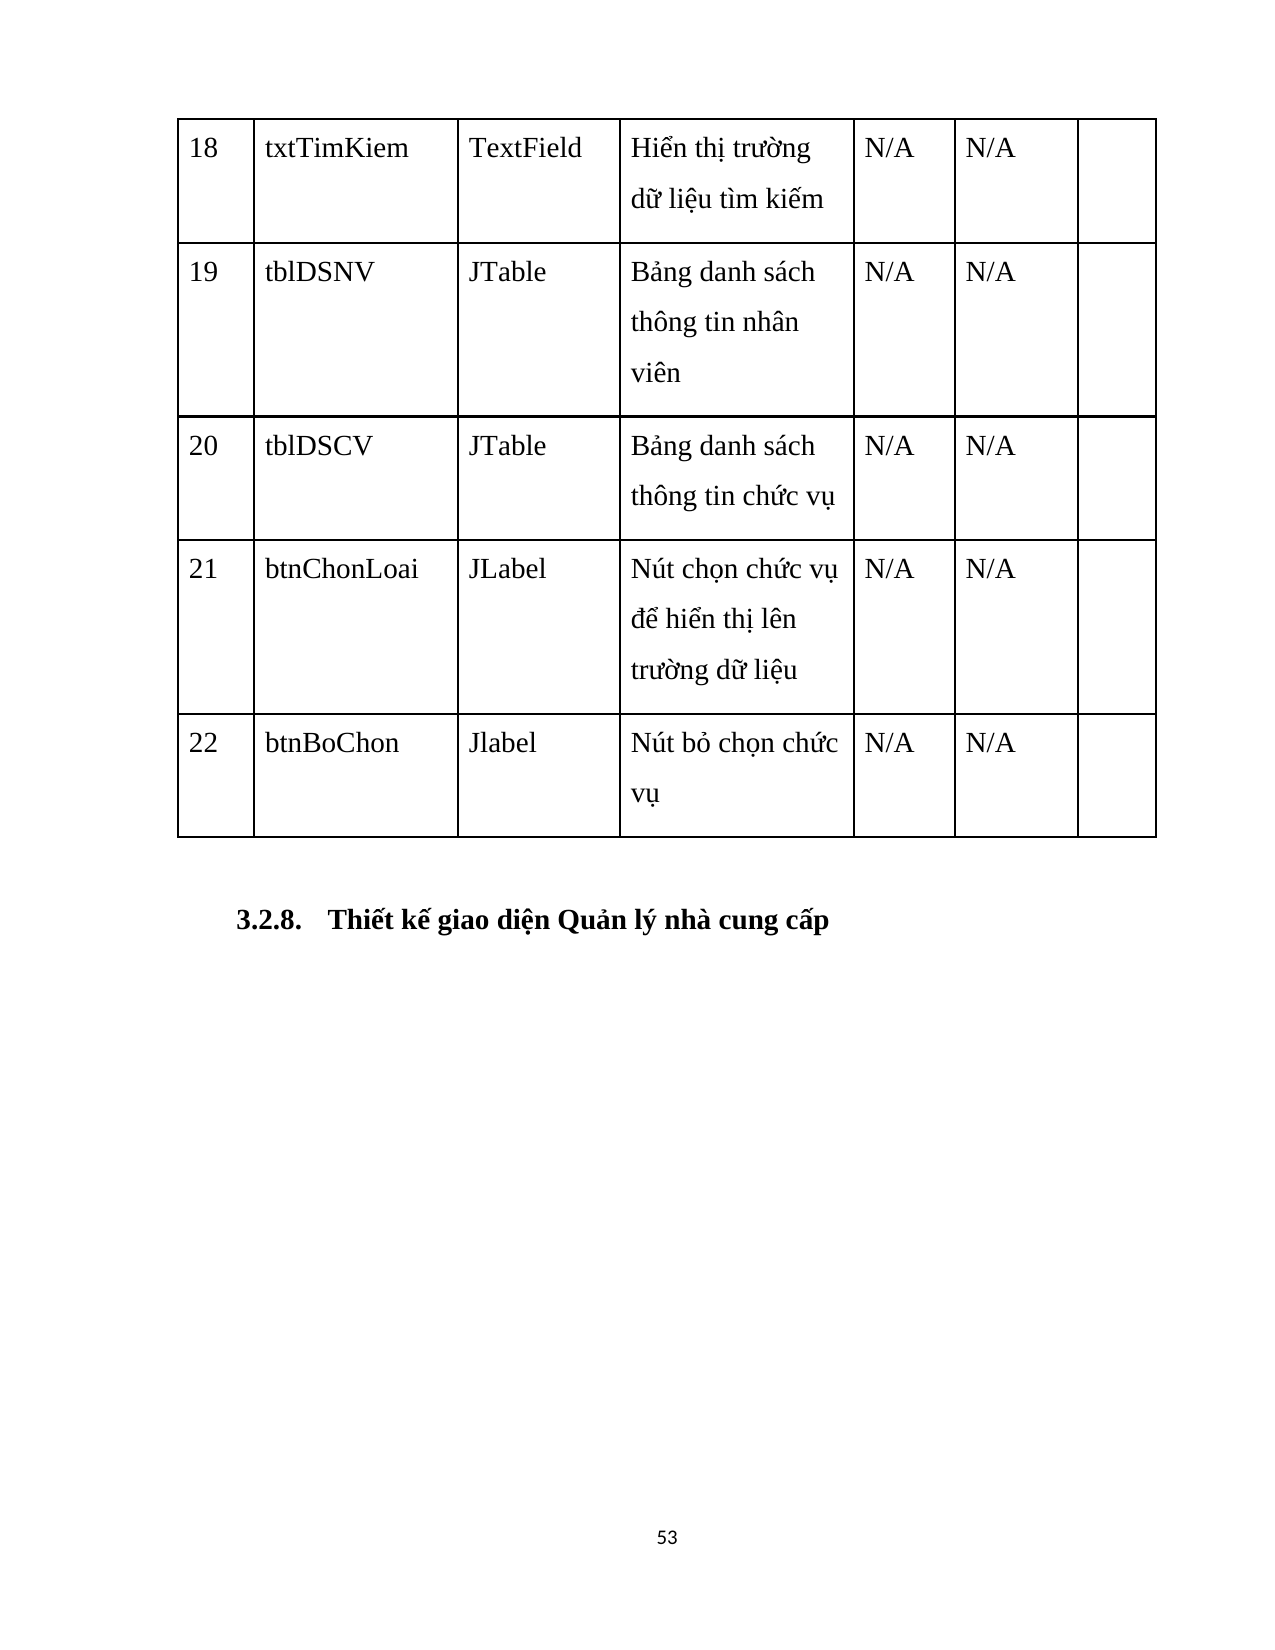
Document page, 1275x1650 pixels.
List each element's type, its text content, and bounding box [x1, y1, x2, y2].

table_cell 22 [179, 715, 253, 836]
table_cell Jlabel [459, 715, 619, 836]
table_cell 21 [179, 541, 253, 712]
table_cell TextField [459, 120, 619, 242]
table_cell JLabel [459, 541, 619, 712]
table_cell [1079, 244, 1155, 415]
table_cell N/A [855, 715, 954, 836]
table_cell Bảng danh sách thông tin chức vụ [621, 418, 853, 539]
table_cell [1079, 541, 1155, 712]
table_cell [1079, 715, 1155, 836]
table_cell N/A [956, 418, 1077, 539]
table_cell [1079, 120, 1155, 242]
table_cell JTable [459, 418, 619, 539]
table_cell btnChonLoai [255, 541, 457, 712]
table_cell 20 [179, 418, 253, 539]
table_cell N/A [855, 120, 954, 242]
table_cell N/A [855, 418, 954, 539]
table_cell Nút chọn chức vụ để hiển thị lên trường dữ liệu [621, 541, 853, 712]
table_cell btnBoChon [255, 715, 457, 836]
table_cell Hiển thị trường dữ liệu tìm kiếm [621, 120, 853, 242]
table_cell N/A [956, 120, 1077, 242]
table_cell [1079, 418, 1155, 539]
table_cell N/A [855, 541, 954, 712]
table_cell Bảng danh sách thông tin nhân viên [621, 244, 853, 415]
table_cell Nút bỏ chọn chức vụ [621, 715, 853, 836]
table_cell N/A [956, 244, 1077, 415]
table_cell N/A [956, 715, 1077, 836]
table_cell 19 [179, 244, 253, 415]
list Thiết kế giao diện Quản lý nhà cung cấp [177, 902, 1157, 936]
table_cell JTable [459, 244, 619, 415]
table_cell tblDSNV [255, 244, 457, 415]
table_cell txtTimKiem [255, 120, 457, 242]
table_cell N/A [956, 541, 1077, 712]
table_cell 18 [179, 120, 253, 242]
table_cell N/A [855, 244, 954, 415]
table_cell tblDSCV [255, 418, 457, 539]
